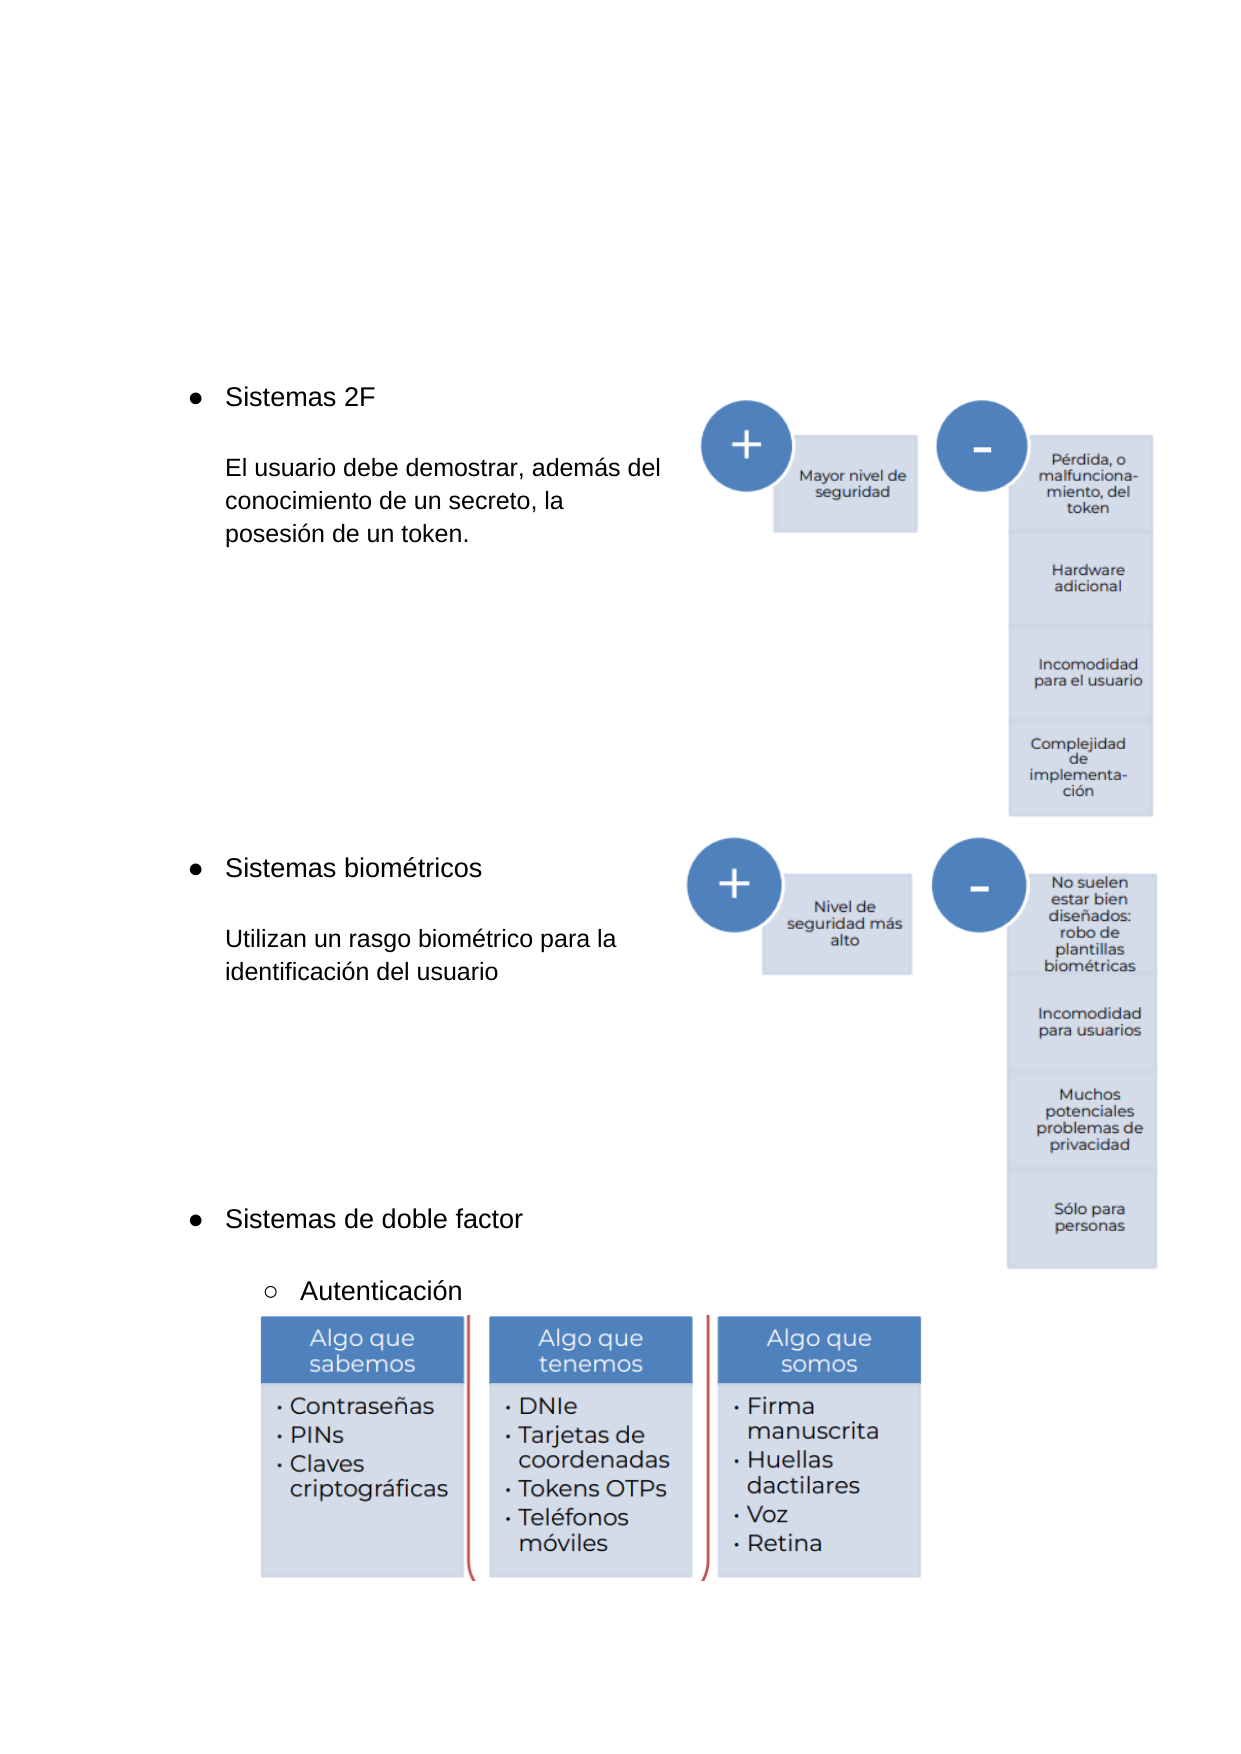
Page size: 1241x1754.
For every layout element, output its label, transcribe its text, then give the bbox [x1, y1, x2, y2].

list Sistemas 2F [187, 381, 1090, 412]
text identificación del usuario [225, 957, 684, 986]
list Sistemas biométricos [187, 852, 684, 883]
picture [259, 1315, 926, 1581]
picture [692, 400, 1173, 821]
list Sistemas de doble factor [187, 1203, 684, 1234]
text conocimiento de un secreto, la [225, 486, 692, 515]
picture [684, 831, 1174, 1276]
text posesión de un token. [225, 519, 692, 548]
text El usuario debe demostrar, además del [225, 453, 692, 482]
list Autenticación [262, 1275, 1090, 1306]
text Utilizan un rasgo biométrico para la [225, 924, 684, 953]
